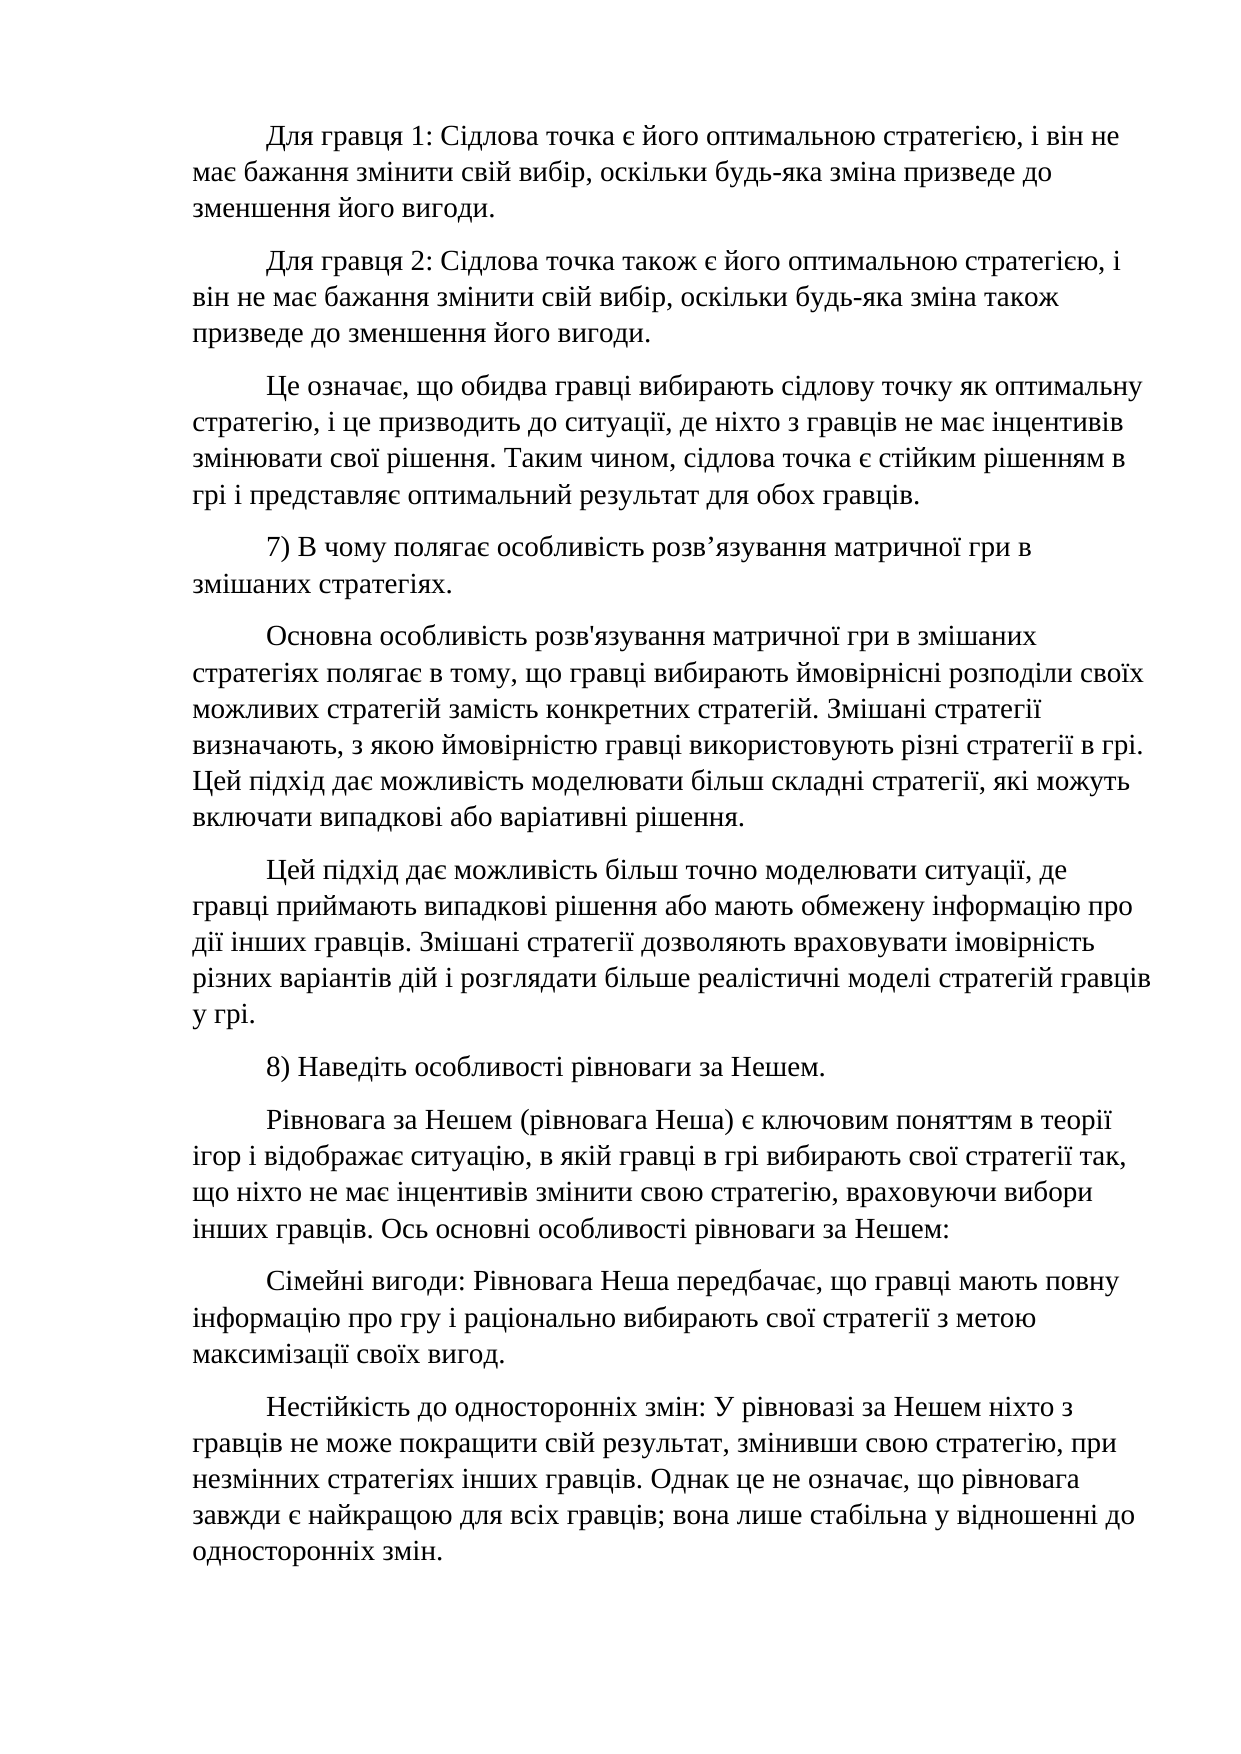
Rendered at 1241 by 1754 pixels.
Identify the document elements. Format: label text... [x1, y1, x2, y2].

text Рівновага за Нешем (рівновага Неша) є ключовим поняттям в теорії ігор і відображає ситуацію, в якій гравці в грі вибирають свої стратегії так, що ніхто не має інцентивів змінити свою стратегію, враховуючи вибори інших гравців. Ось основні особливості рівноваги за Нешем: [192, 1102, 1152, 1244]
text Для гравця 1: Сідлова точка є його оптимальною стратегією, і він не має бажання змінити свій вибір, оскільки будь-яка зміна призведе до зменшення його вигоди. [192, 118, 1152, 224]
text 8) Наведіть особливості рівноваги за Нешем. [266, 1049, 1152, 1083]
text Це означає, що обидва гравці вибирають сідлову точку як оптимальну стратегію, і це призводить до ситуації, де ніхто з гравців не має інцентивів змінювати свої рішення. Таким чином, сідлова точка є стійким рішенням в грі і представляє оптимальний результат для обох гравців. [192, 368, 1152, 510]
text 7) В чому полягає особливість розв’язування матричної гри в змішаних стратегіях. [192, 529, 1152, 599]
text Для гравця 2: Сідлова точка також є його оптимальною стратегією, і він не має бажання змінити свій вибір, оскільки будь-яка зміна також призведе до зменшення його вигоди. [192, 243, 1152, 349]
text Основна особливість розв'язування матричної гри в змішаних стратегіях полягає в тому, що гравці вибирають ймовірнісні розподіли своїх можливих стратегій замість конкретних стратегій. Змішані стратегії визначають, з якою ймовірністю гравці використовують різні стратегії в грі. Цей підхід дає можливість моделювати більш складні стратегії, які можуть включати випадкові або варіативні рішення. [192, 618, 1152, 833]
text Цей підхід дає можливість більш точно моделювати ситуації, де гравці приймають випадкові рішення або мають обмежену інформацію про дії інших гравців. Змішані стратегії дозволяють враховувати імовірність різних варіантів дій і розглядати більше реалістичні моделі стратегій гравців у грі. [192, 852, 1152, 1030]
text Сімейні вигоди: Рівновага Неша передбачає, що гравці мають повну інформацію про гру і раціонально вибирають свої стратегії з метою максимізації своїх вигод. [192, 1263, 1152, 1369]
text Нестійкість до односторонніх змін: У рівновазі за Нешем ніхто з гравців не може покращити свій результат, змінивши свою стратегію, при незмінних стратегіях інших гравців. Однак це не означає, що рівновага завжди є найкращою для всіх гравців; вона лише стабільна у відношенні до односторонніх змін. [192, 1389, 1152, 1567]
